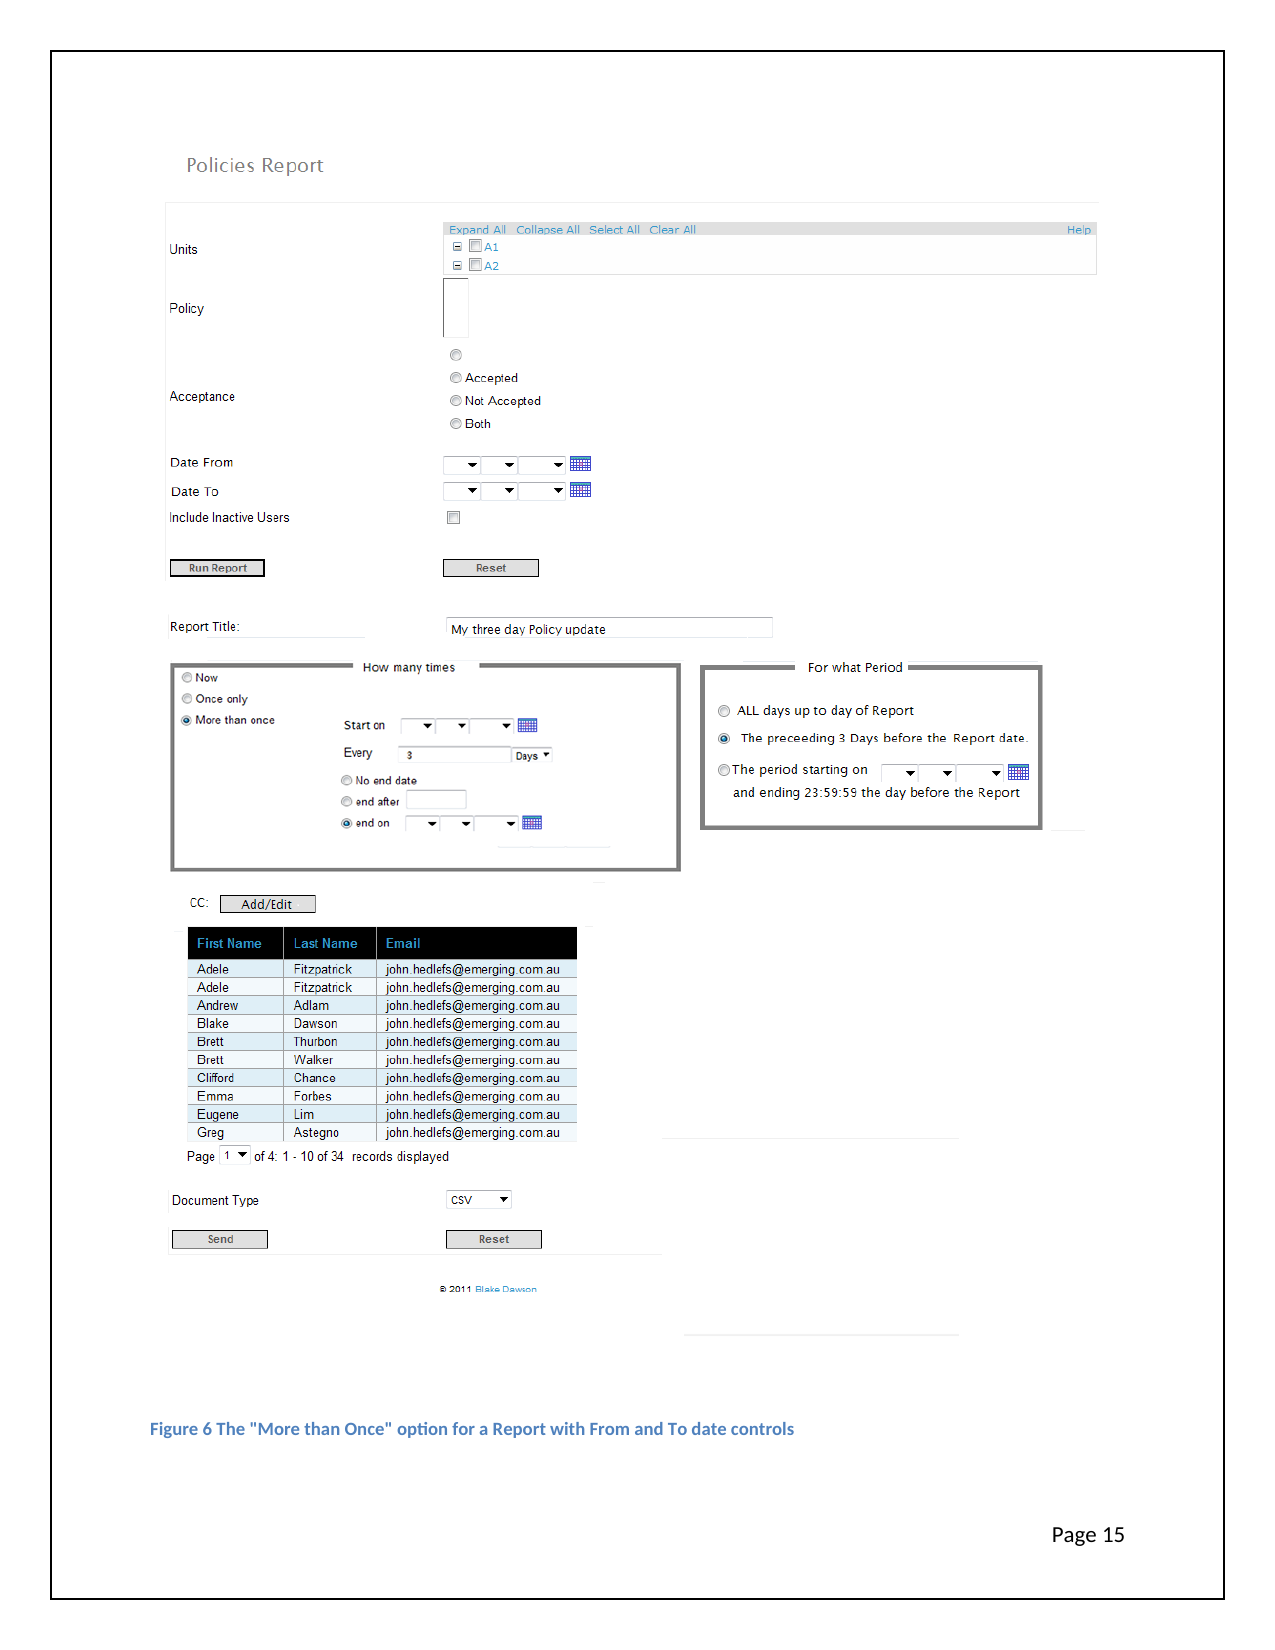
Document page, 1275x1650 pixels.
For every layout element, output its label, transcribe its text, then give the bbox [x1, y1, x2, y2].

text Figure 6 The "More than Once" option for a Report with From and To date controls [150, 1418, 1125, 1440]
picture [150, 150, 1125, 1418]
